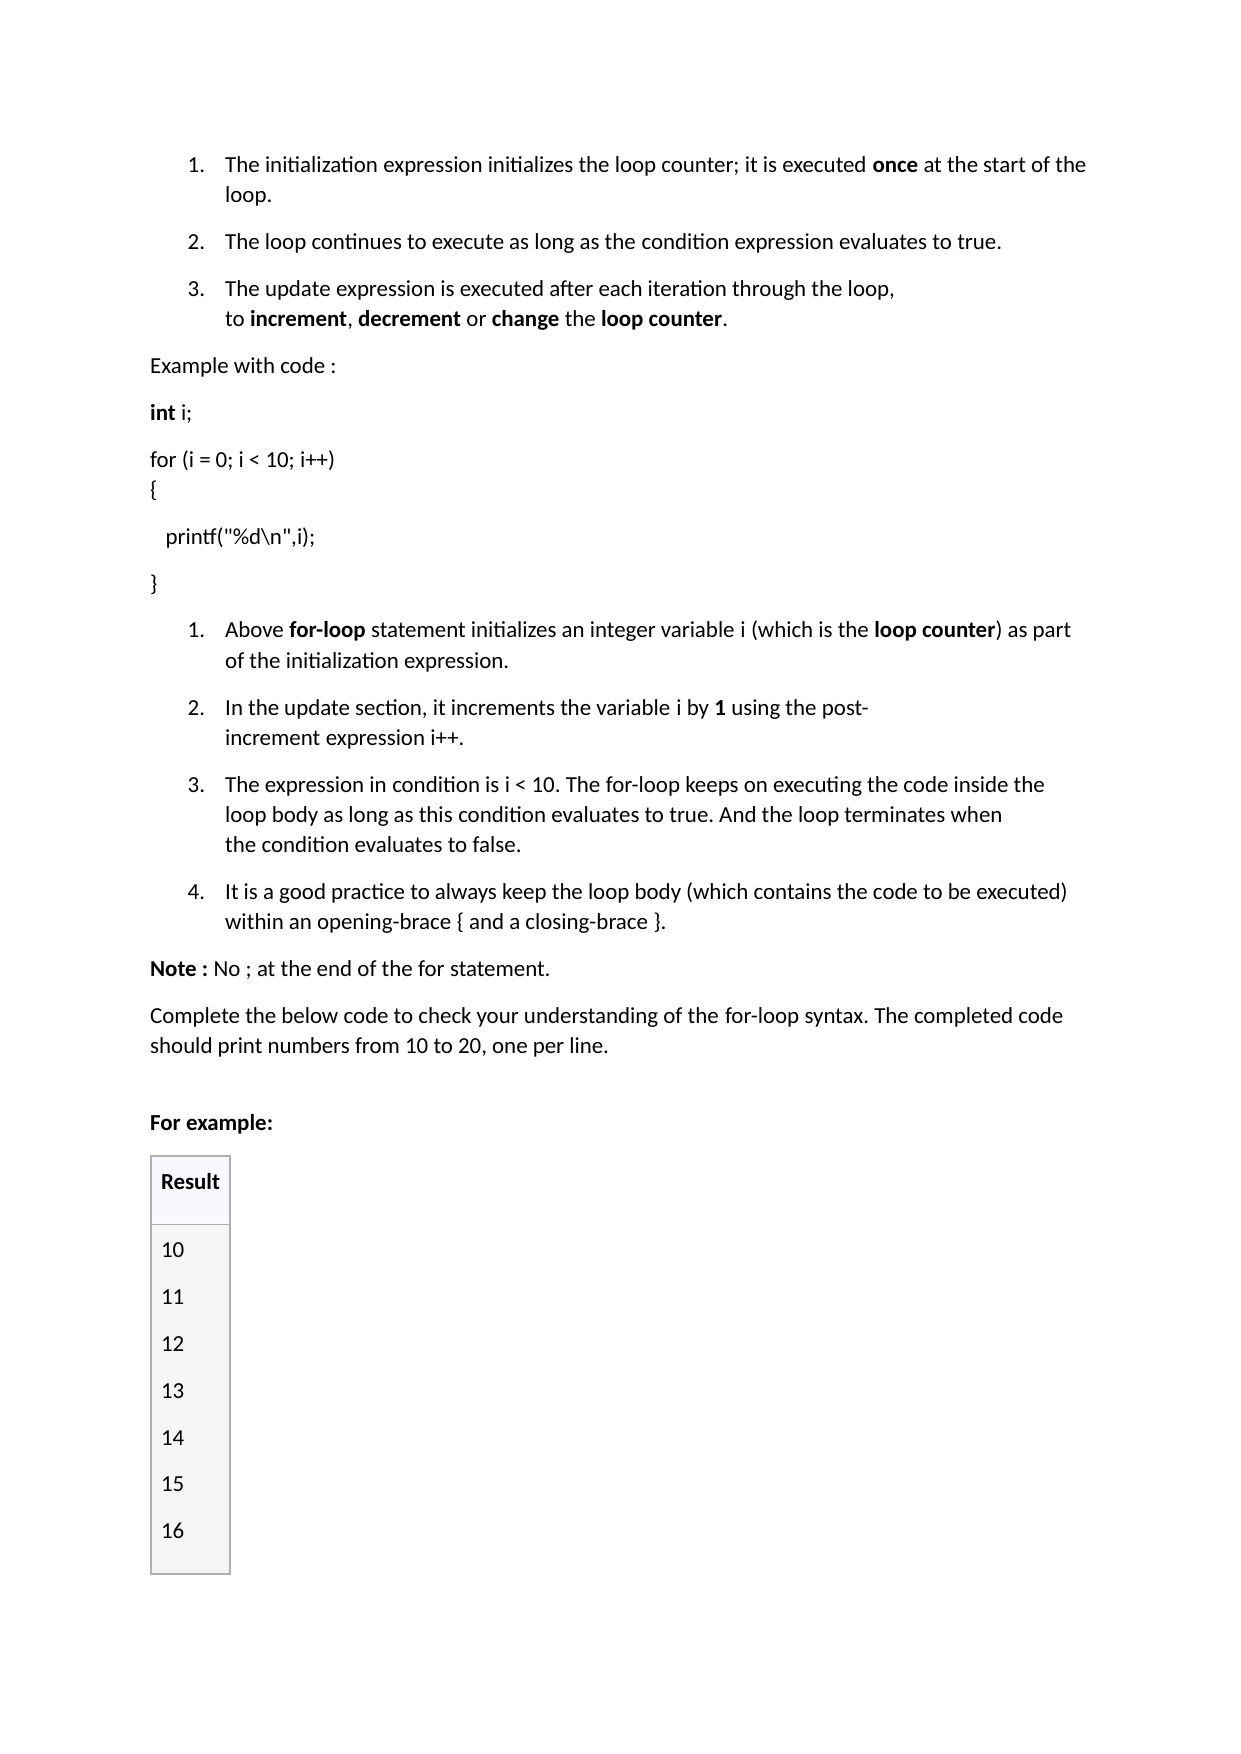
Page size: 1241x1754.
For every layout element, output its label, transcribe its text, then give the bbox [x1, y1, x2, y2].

list It is a good practice to always keep the loop body (which contains the code to be executed) within an opening-brace { and a closing-brace }. [187, 877, 1090, 935]
text printf("%d\n",i); [150, 522, 1090, 550]
text Complete the below code to check your understanding of the for-loop syntax. The completed code should print numbers from 10 to 20, one per line. [150, 1001, 1090, 1089]
list In the update section, it increments the variable i by 1 using the post-increment expression i++. [187, 693, 1090, 751]
table_header Result [152, 1157, 229, 1223]
list Above for-loop statement initializes an integer variable i (which is the loop counter) as part of the initialization expression. [187, 616, 1090, 674]
text Example with code : [150, 351, 1090, 379]
table_cell 10 11 12 13 14 15 16 17 18 19 20 [152, 1225, 229, 1573]
text Note : No ; at the end of the for statement. [150, 954, 1090, 982]
list The expression in condition is i < 10. The for-loop keeps on executing the code inside the loop body as long as this condition evaluates to true. And the loop terminates when the condition evaluates to false. [187, 770, 1090, 858]
text int i; [150, 398, 1090, 426]
text For example: [150, 1108, 1090, 1136]
list The loop continues to execute as long as the condition expression evaluates to true. [187, 227, 1090, 255]
text for (i = 0; i < 10; i++) { [150, 445, 1090, 503]
text } [150, 569, 1090, 597]
list The initialization expression initializes the loop counter; it is executed once at the start of the loop. [187, 150, 1090, 208]
list The update expression is executed after each iteration through the loop, to increment, decrement or change the loop counter. [187, 274, 1090, 332]
